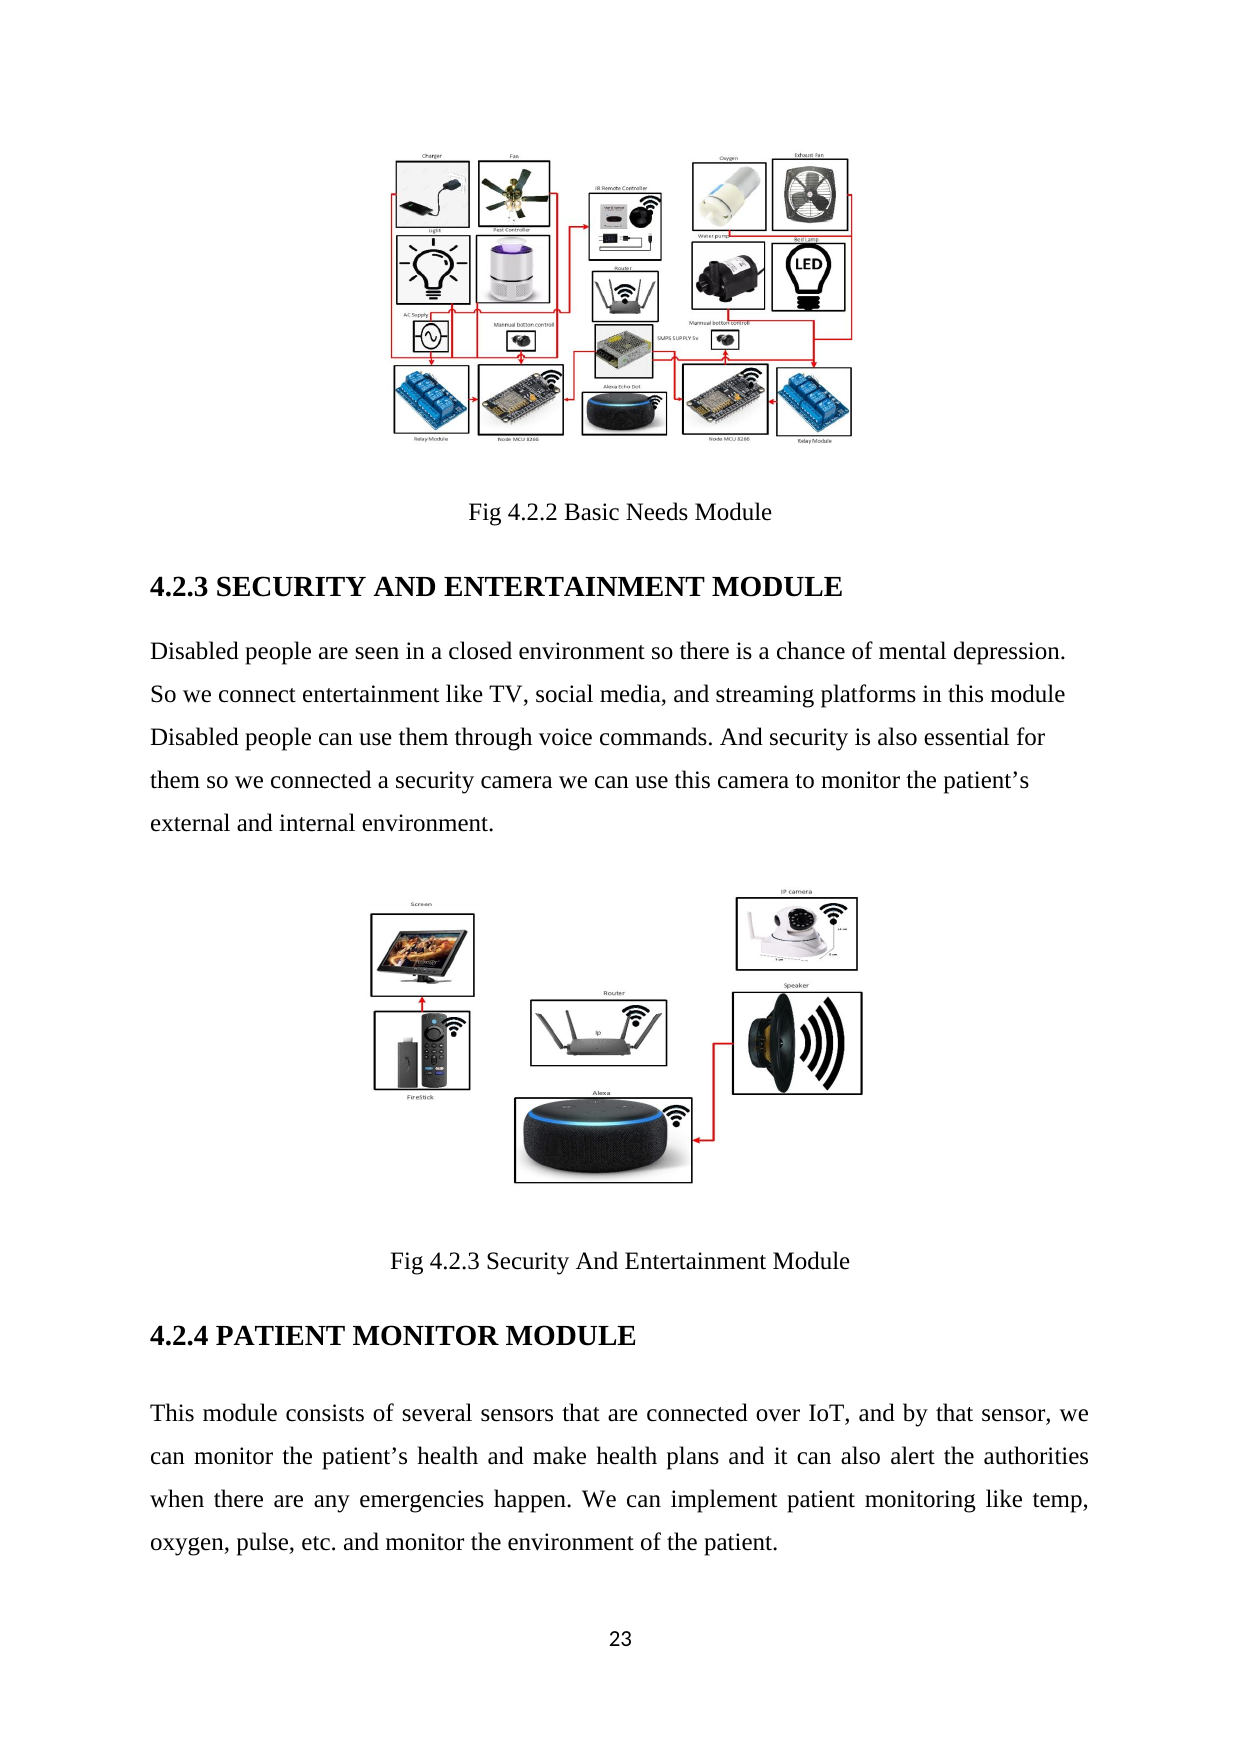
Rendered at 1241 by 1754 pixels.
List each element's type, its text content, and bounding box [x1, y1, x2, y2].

text Disabled people are seen in a closed environment so there is a chance of mental depression. So we connect entertainment like TV, social media, and streaming platforms in this module Disabled people can use them through voice commands. And security is also essential for them so we connected a security camera we can use this camera to monitor the patient’s external and internal environment. [150, 636, 1090, 837]
subtitle 4.2.3 SECURITY AND ENTERTAINMENT MODULE [150, 569, 1090, 602]
text Fig 4.2.3 Security And Entertainment Module [150, 1246, 1090, 1275]
picture [323, 867, 917, 1203]
picture [387, 150, 853, 454]
subtitle 4.2.4 PATIENT MONITOR MODULE [150, 1318, 1090, 1352]
text This module consists of several sensors that are connected over IoT, and by that sensor, we can monitor the patient’s health and make health plans and it can also alert the authorities when there are any emergencies happen. We can implement patient monitoring like temp, oxygen, pulse, etc. and monitor the environment of the patient. [150, 1398, 1090, 1556]
text Fig 4.2.2 Basic Needs Module [150, 497, 1090, 525]
